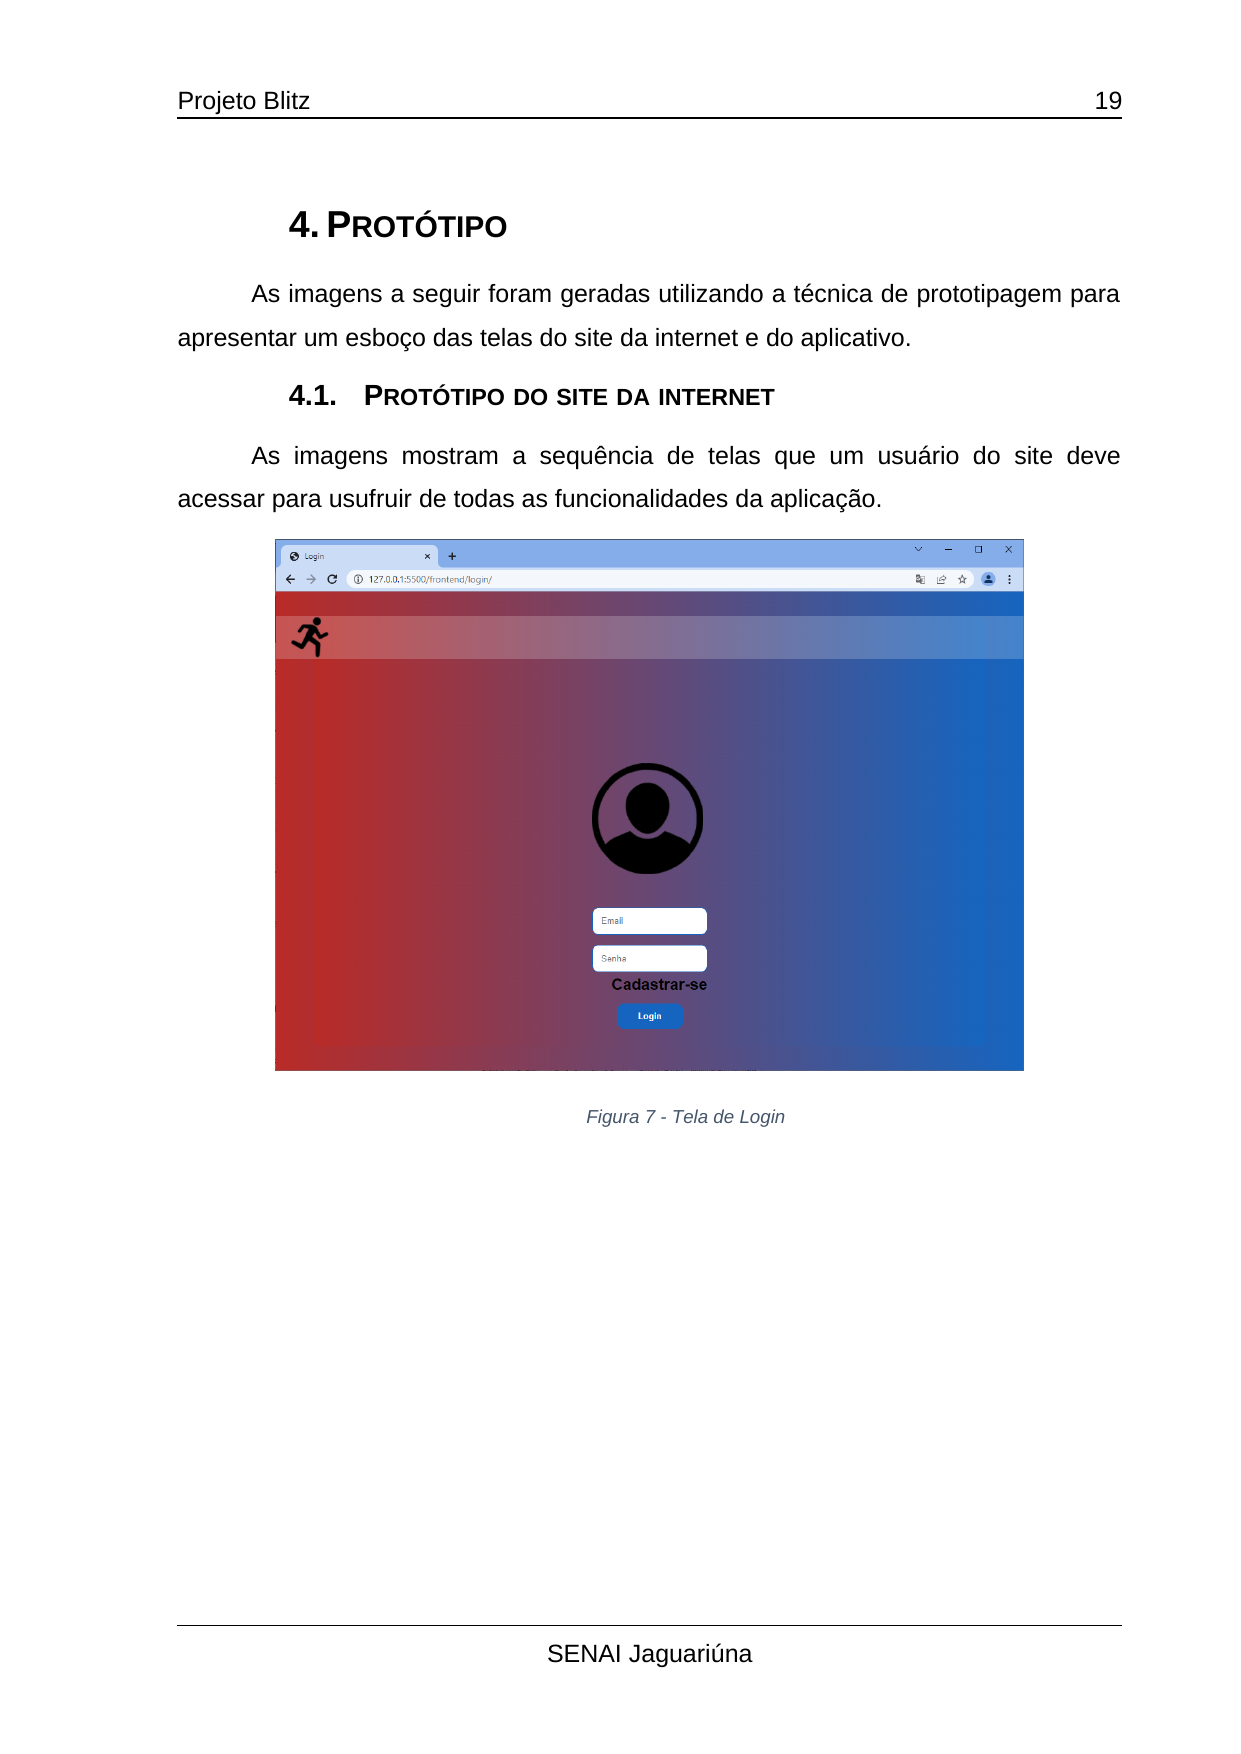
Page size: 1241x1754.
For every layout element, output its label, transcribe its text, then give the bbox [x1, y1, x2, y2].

text Figura 7 - Tela de Login [177, 1106, 1122, 1128]
subtitle Protótipo do site da internet [288, 378, 1122, 412]
text As imagens mostram a sequência de telas que um usuário do site deve acessar para usufruir de todas as funcionalidades da aplicação. [177, 441, 1122, 513]
subtitle Protótipo [288, 202, 1122, 245]
picture [275, 539, 1024, 1071]
text As imagens a seguir foram geradas utilizando a técnica de prototipagem para apresentar um esboço das telas do site da internet e do aplicativo. [177, 279, 1122, 351]
